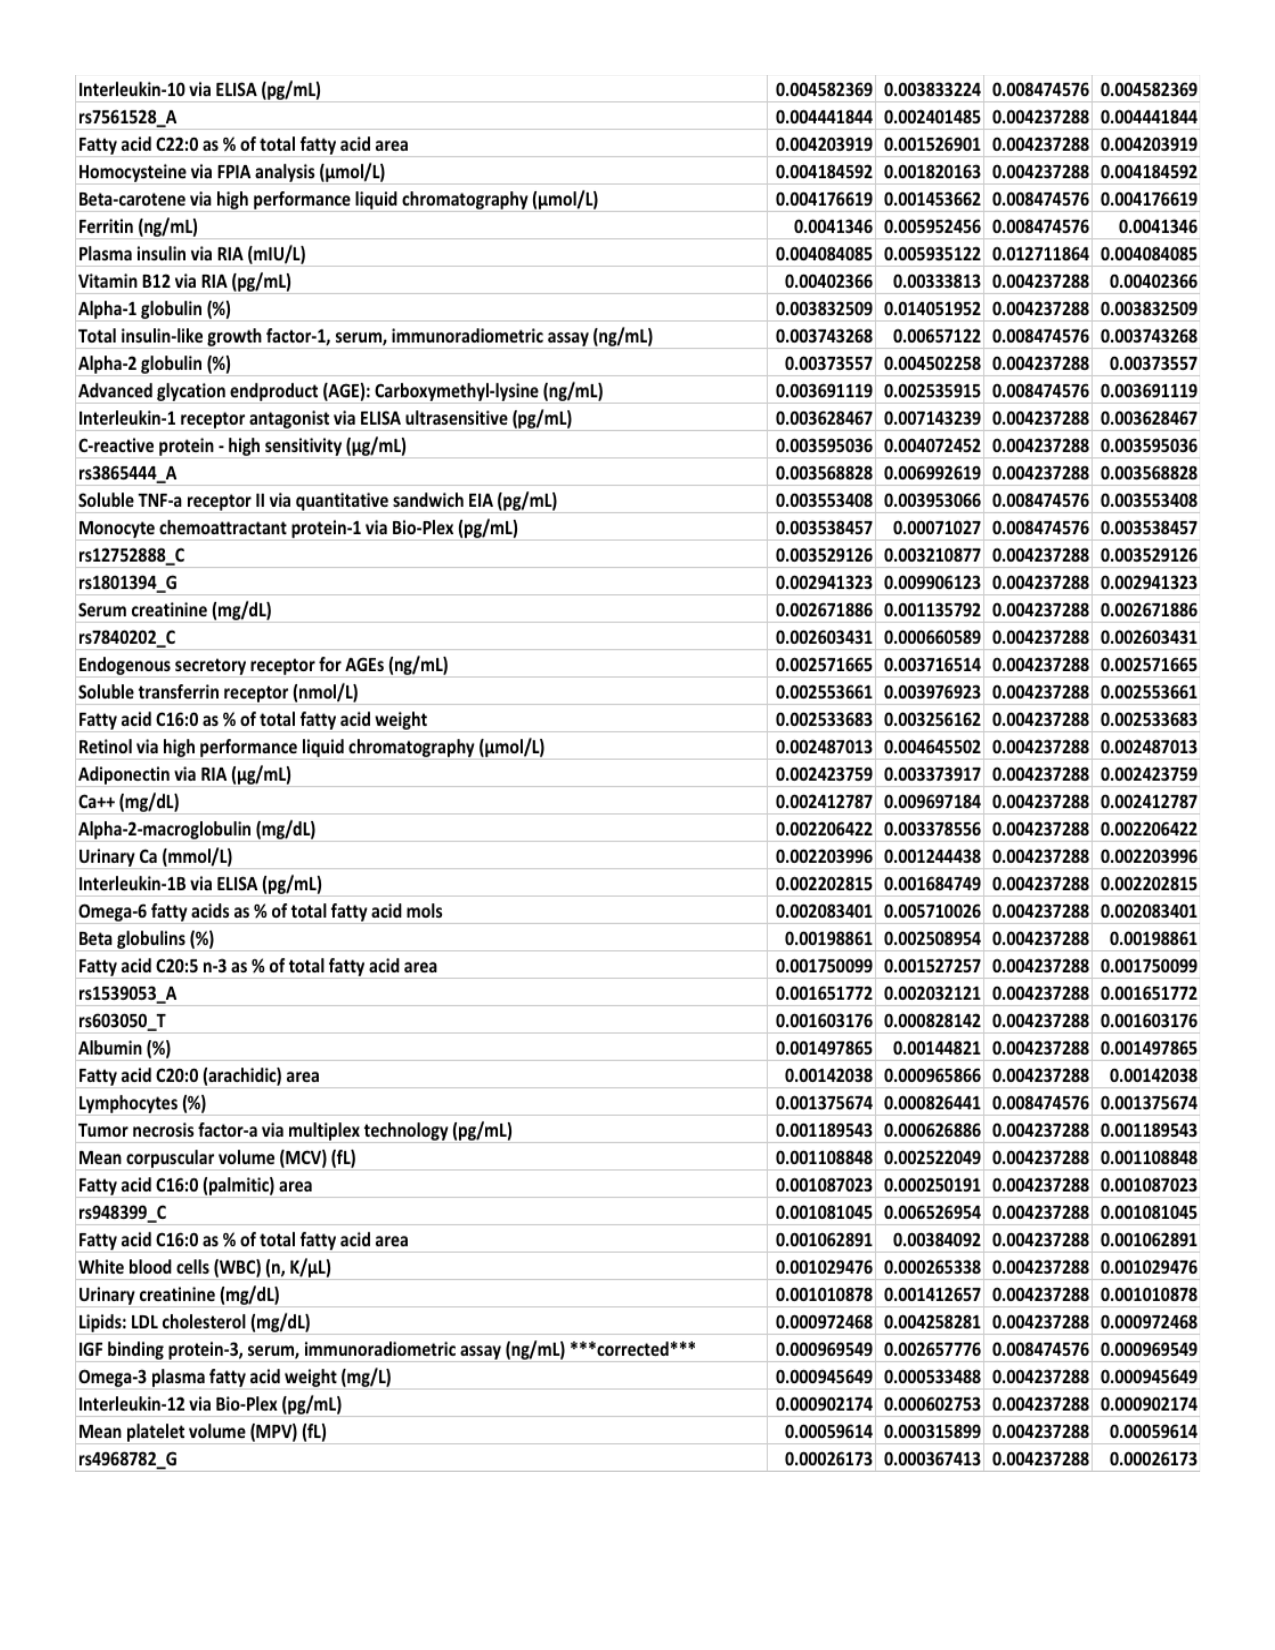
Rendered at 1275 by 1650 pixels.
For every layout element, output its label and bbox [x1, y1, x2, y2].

picture [75, 75, 1200, 1472]
